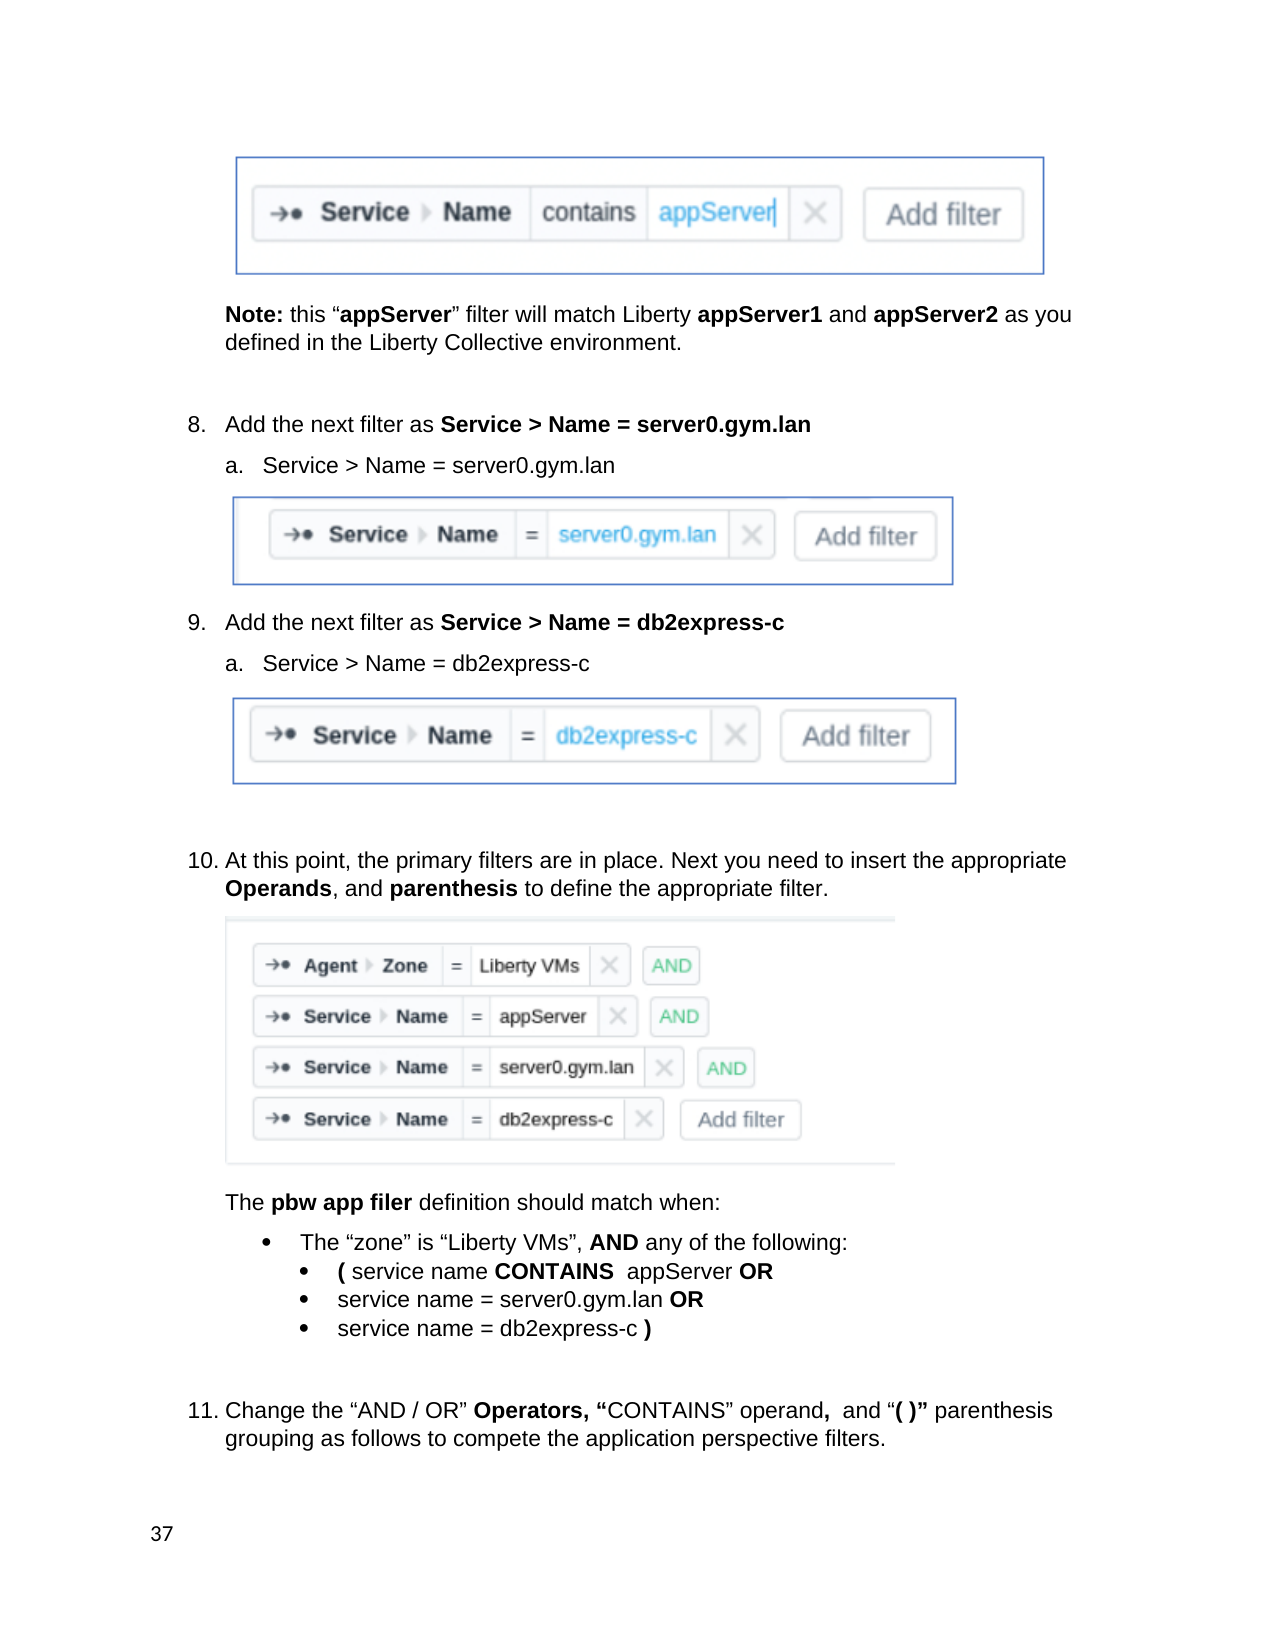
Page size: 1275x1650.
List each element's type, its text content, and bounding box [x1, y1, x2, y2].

picture [225, 691, 966, 791]
list At this point, the primary filters are in place. Next you need to insert the appropriate Operands, and parenthesis to define the appropriate filter. [187, 847, 1125, 901]
list Service > Name = server0.gym.lan [225, 452, 1125, 478]
list Change the “AND / OR” Operators, “CONTAINS” operand, and “( )” parenthesis grouping as follows to compete the application perspective filters. [187, 1397, 1125, 1451]
list ( service name CONTAINS appServer OR [300, 1258, 1125, 1284]
picture [225, 150, 1053, 286]
picture [225, 916, 896, 1174]
list service name = server0.gym.lan OR [300, 1286, 1125, 1313]
list service name = db2express-c ) [300, 1315, 1125, 1341]
list The “zone” is “Liberty VMs”, AND any of the following: [262, 1229, 1125, 1256]
text Note: this “appServer” filter will match Liberty appServer1 and appServer2 as you defined in the Liberty Collective environment. [225, 301, 1125, 355]
list Service > Name = db2express-c [225, 650, 1125, 676]
list Add the next filter as Service > Name = server0.gym.lan [187, 411, 1125, 437]
picture [225, 492, 960, 595]
list Add the next filter as Service > Name = db2express-c [187, 609, 1125, 635]
text The pbw app filer definition should match when: [225, 1188, 1125, 1215]
